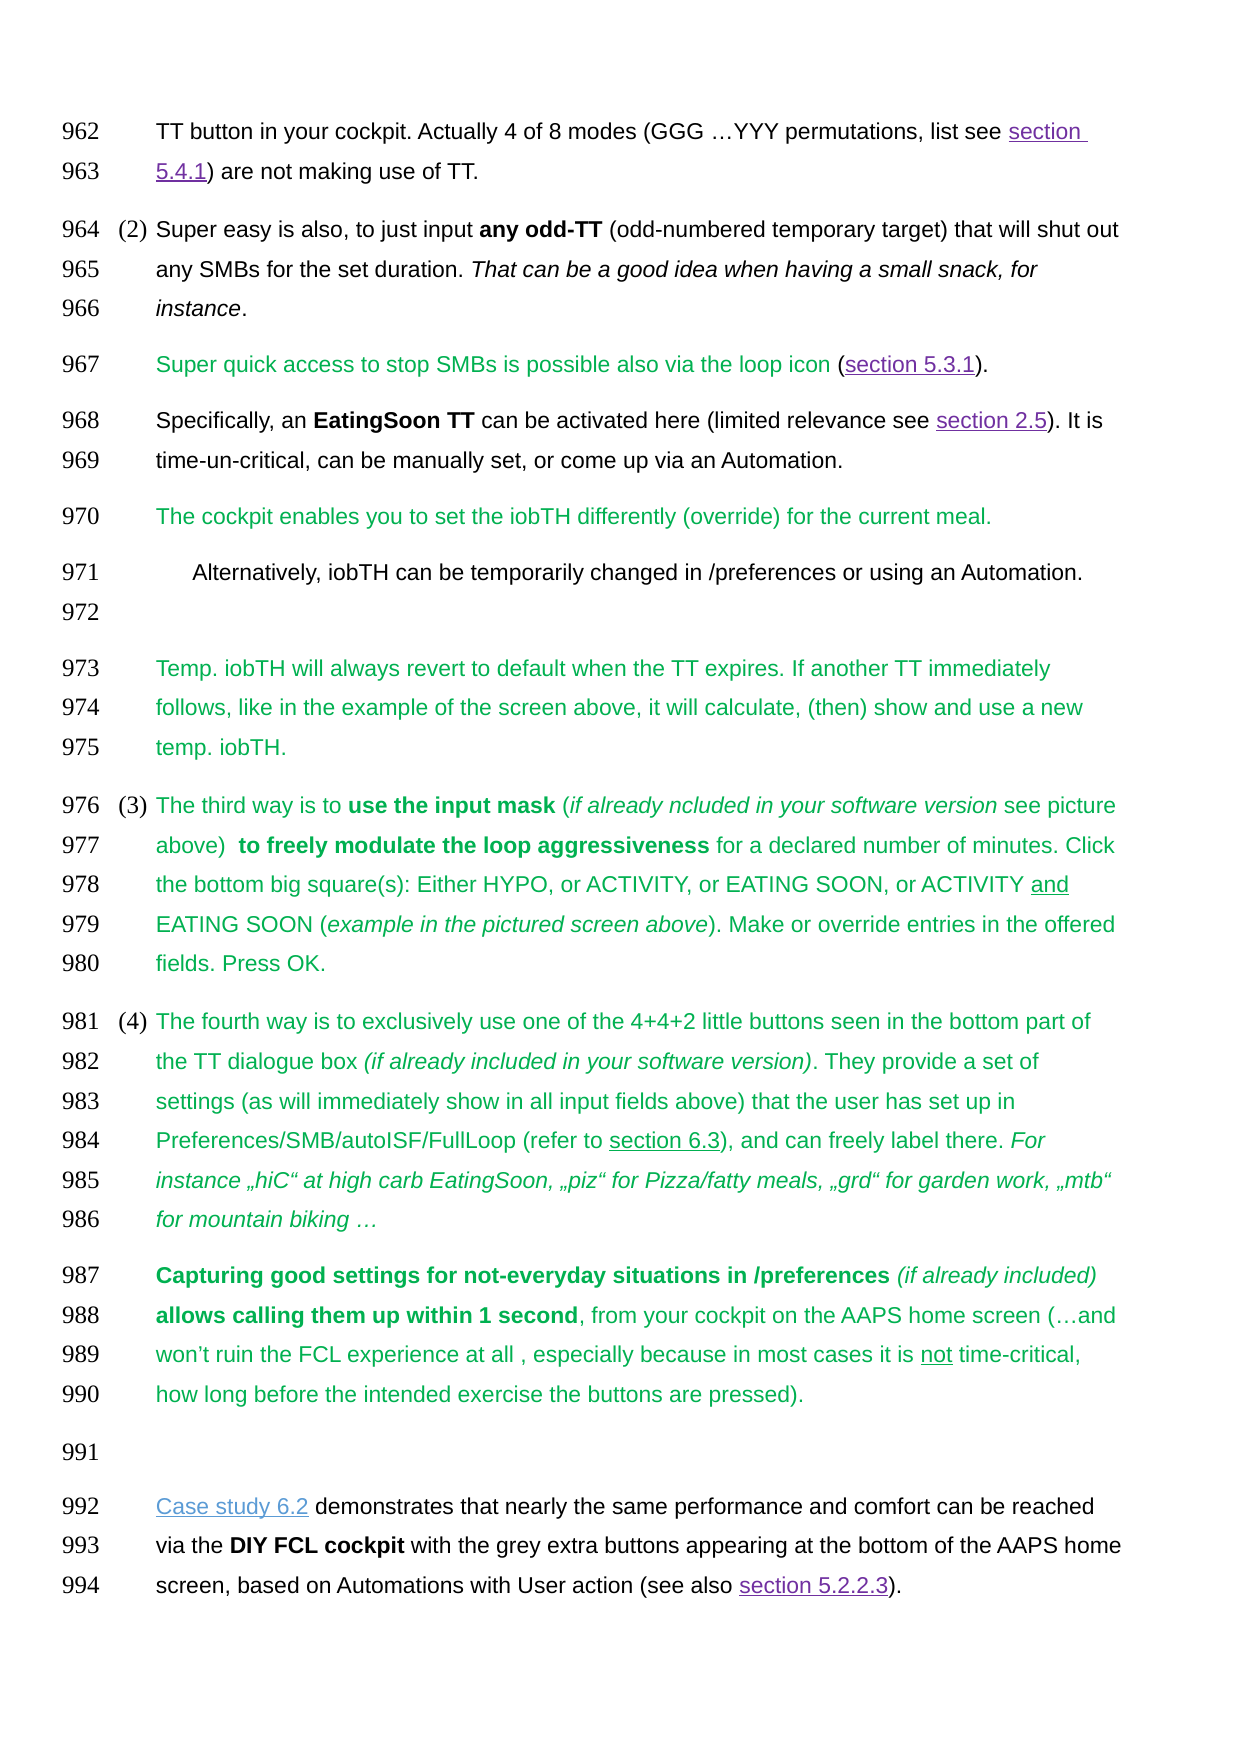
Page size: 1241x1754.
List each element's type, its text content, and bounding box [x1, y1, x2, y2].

text Alternatively, iobTH can be temporarily changed in /preferences or using an Automation. [192, 559, 1122, 586]
list Super easy is also, to just input any odd-TT (odd-numbered temporary target) that will shut out any SMBs for the set duration. That can be a good idea when having a small snack, for instance. [118, 214, 1122, 321]
list The third way is to use the input mask (if already ncluded in your software version see picture above) to freely modulate the loop aggressiveness for a declared number of minutes. Click the bottom big square(s): Either HYPO, or ACTIVITY, or EATING SOON, or ACTIVITY and EATING SOON (example in the pictured screen above). Make or override entries in the offered fields. Press OK. [118, 790, 1122, 977]
list The cockpit enables you to set the iobTH differently (override) for the current meal. [156, 503, 1122, 529]
list Capturing good settings for not-everyday situations in /preferences (if already included) allows calling them up within 1 second, from your cockpit on the AAPS home screen (…and won’t ruin the FCL experience at all , especially because in most cases it is not time-critical, how long before the intended exercise the buttons are pressed). [156, 1262, 1122, 1407]
list The fourth way is to exclusively use one of the 4+4+2 little buttons seen in the bottom part of the TT dialogue box (if already included in your software version). They provide a set of settings (as will immediately show in all input fields above) that the user has set up in Preferences/SMB/autoISF/FullLoop (refer to section 6.3), and can freely label there. For instance „hiC“ at high carb EatingSoon, „piz“ for Pizza/fatty meals, „grd“ for garden work, „mtb“ for mountain biking … [118, 1006, 1122, 1232]
list Specifically, an EatingSoon TT can be activated here (limited relevance see section 2.5). It is time-un-critical, can be manually set, or come up via an Automation. [156, 407, 1122, 473]
list Super quick access to stop SMBs is possible also via the loop icon (section 5.3.1). [156, 351, 1122, 378]
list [118, 118, 1122, 184]
list Temp. iobTH will always revert to default when the TT expires. If another TT immediately follows, like in the example of the screen above, it will calculate, (then) show and use a new temp. iobTH. [156, 655, 1122, 760]
list Case study 6.2 demonstrates that nearly the same performance and comfort can be reached via the DIY FCL cockpit with the grey extra buttons appearing at the bottom of the AAPS home screen, based on Automations with User action (see also section 5.2.2.3). [156, 1493, 1122, 1598]
